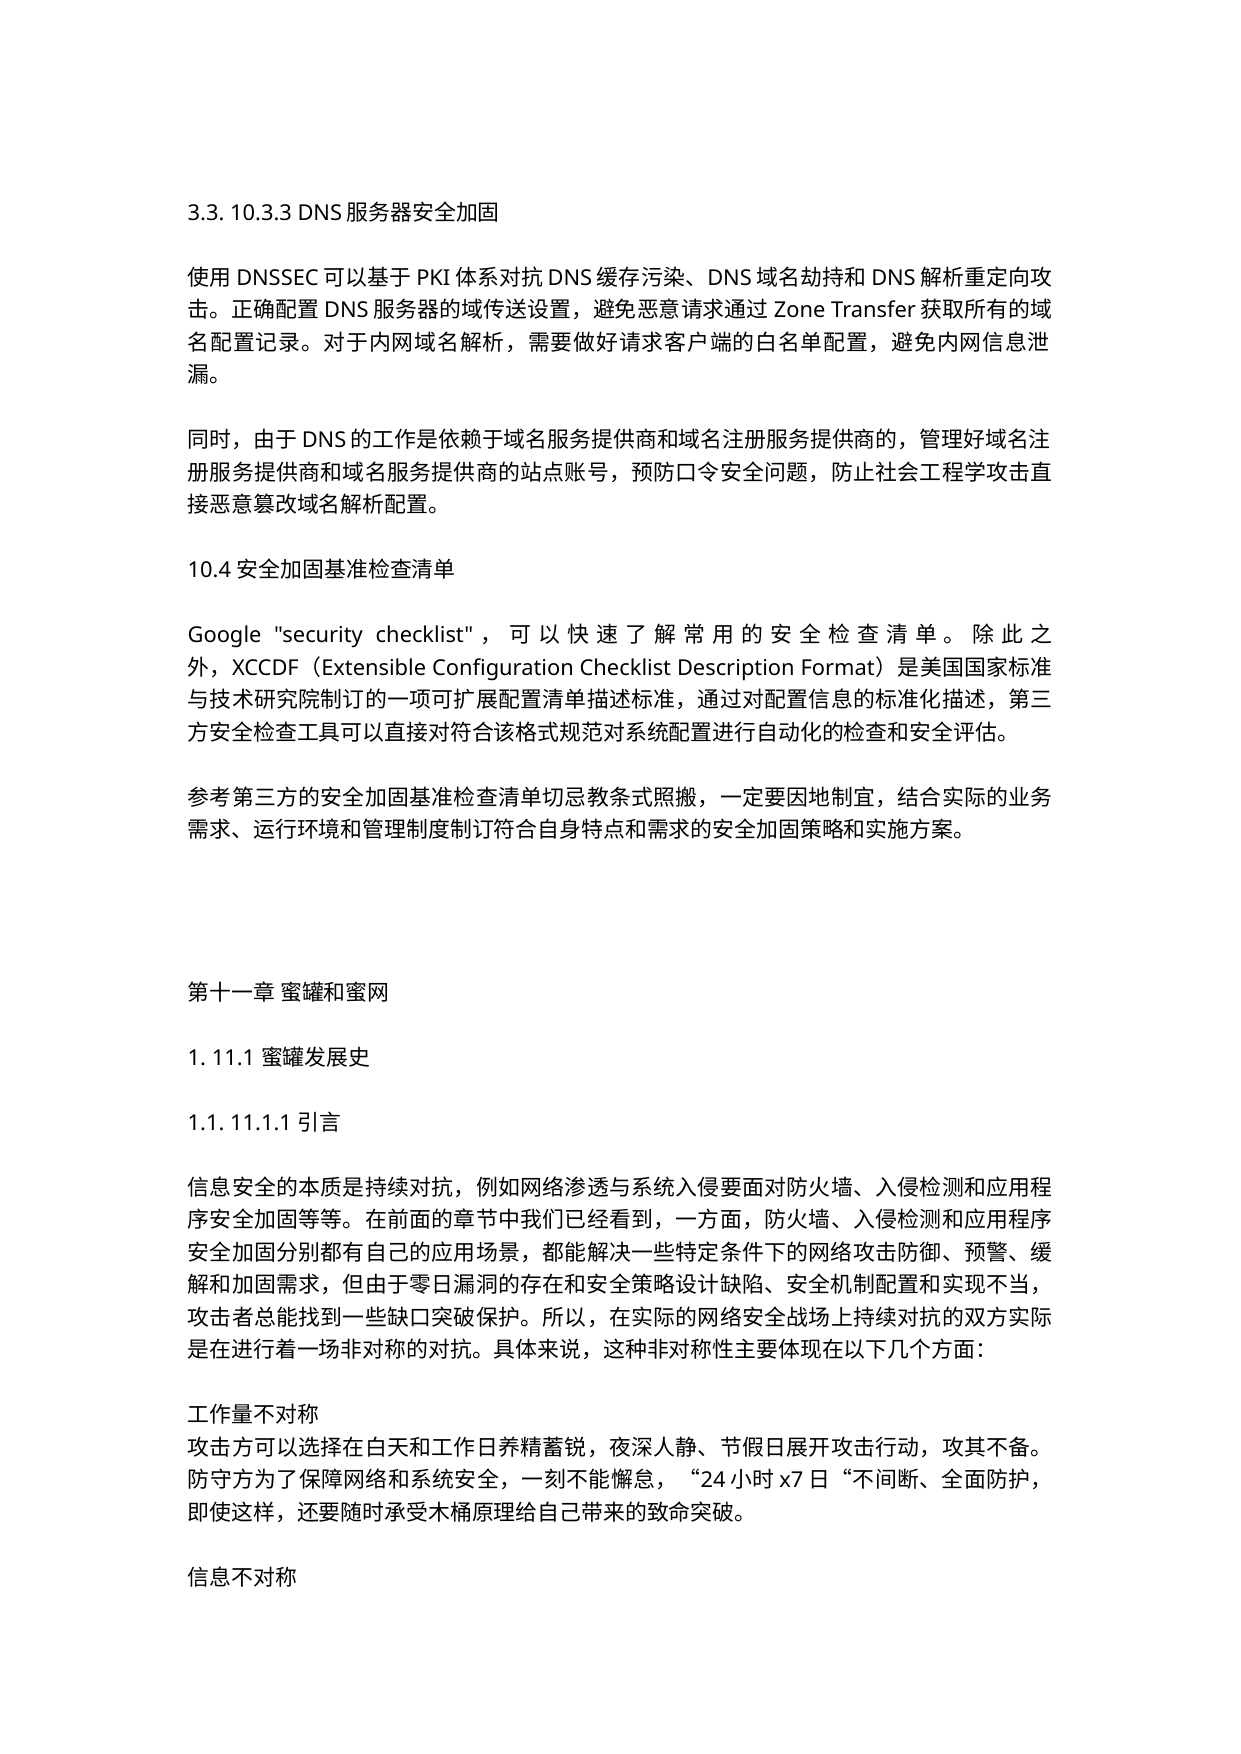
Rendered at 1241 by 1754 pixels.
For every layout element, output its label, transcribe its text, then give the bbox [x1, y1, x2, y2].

list Google "security checklist"，可以快速了解常用的安全检查清单。除此之外，XCCDF（Extensible Configuration Checklist Description Format）是美国国家标准与技术研究院制订的一项可扩展配置清单描述标准，通过对配置信息的标准化描述，第三方安全检查工具可以直接对符合该格式规范对系统配置进行自动化的检查和安全评估。 [187, 617, 1053, 747]
list 11.1 蜜罐发展史 [187, 1039, 1053, 1072]
list 信息不对称 [187, 1559, 1053, 1592]
list 蜜罐和蜜网 [187, 974, 1053, 1007]
list 3.3. 10.3.3 DNS服务器安全加固 [187, 194, 1053, 227]
list 11.1.1 引言 [187, 1104, 1053, 1137]
list 攻击方可以选择在白天和工作日养精蓄锐，夜深人静、节假日展开攻击行动，攻其不备。防守方为了保障网络和系统安全，一刻不能懈怠，“24小时x7日“不间断、全面防护，即使这样，还要随时承受木桶原理给自己带来的致命突破。 [187, 1429, 1053, 1527]
list 使用DNSSEC可以基于PKI体系对抗DNS缓存污染、DNS域名劫持和DNS解析重定向攻击。正确配置DNS服务器的域传送设置，避免恶意请求通过Zone Transfer获取所有的域名配置记录。对于内网域名解析，需要做好请求客户端的白名单配置，避免内网信息泄漏。 [187, 259, 1053, 389]
list 参考第三方的安全加固基准检查清单切忌教条式照搬，一定要因地制宜，结合实际的业务需求、运行环境和管理制度制订符合自身特点和需求的安全加固策略和实施方案。 [187, 779, 1053, 844]
list 10.4 安全加固基准检查清单 [187, 552, 1053, 584]
list 信息安全的本质是持续对抗，例如网络渗透与系统入侵要面对防火墙、入侵检测和应用程序安全加固等等。在前面的章节中我们已经看到，一方面，防火墙、入侵检测和应用程序安全加固分别都有自己的应用场景，都能解决一些特定条件下的网络攻击防御、预警、缓解和加固需求，但由于零日漏洞的存在和安全策略设计缺陷、安全机制配置和实现不当，攻击者总能找到一些缺口突破保护。所以，在实际的网络安全战场上持续对抗的双方实际是在进行着一场非对称的对抗。具体来说，这种非对称性主要体现在以下几个方面： [187, 1169, 1053, 1364]
list 同时，由于DNS的工作是依赖于域名服务提供商和域名注册服务提供商的，管理好域名注册服务提供商和域名服务提供商的站点账号，预防口令安全问题，防止社会工程学攻击直接恶意篡改域名解析配置。 [187, 422, 1053, 519]
list 工作量不对称 [187, 1397, 1053, 1429]
